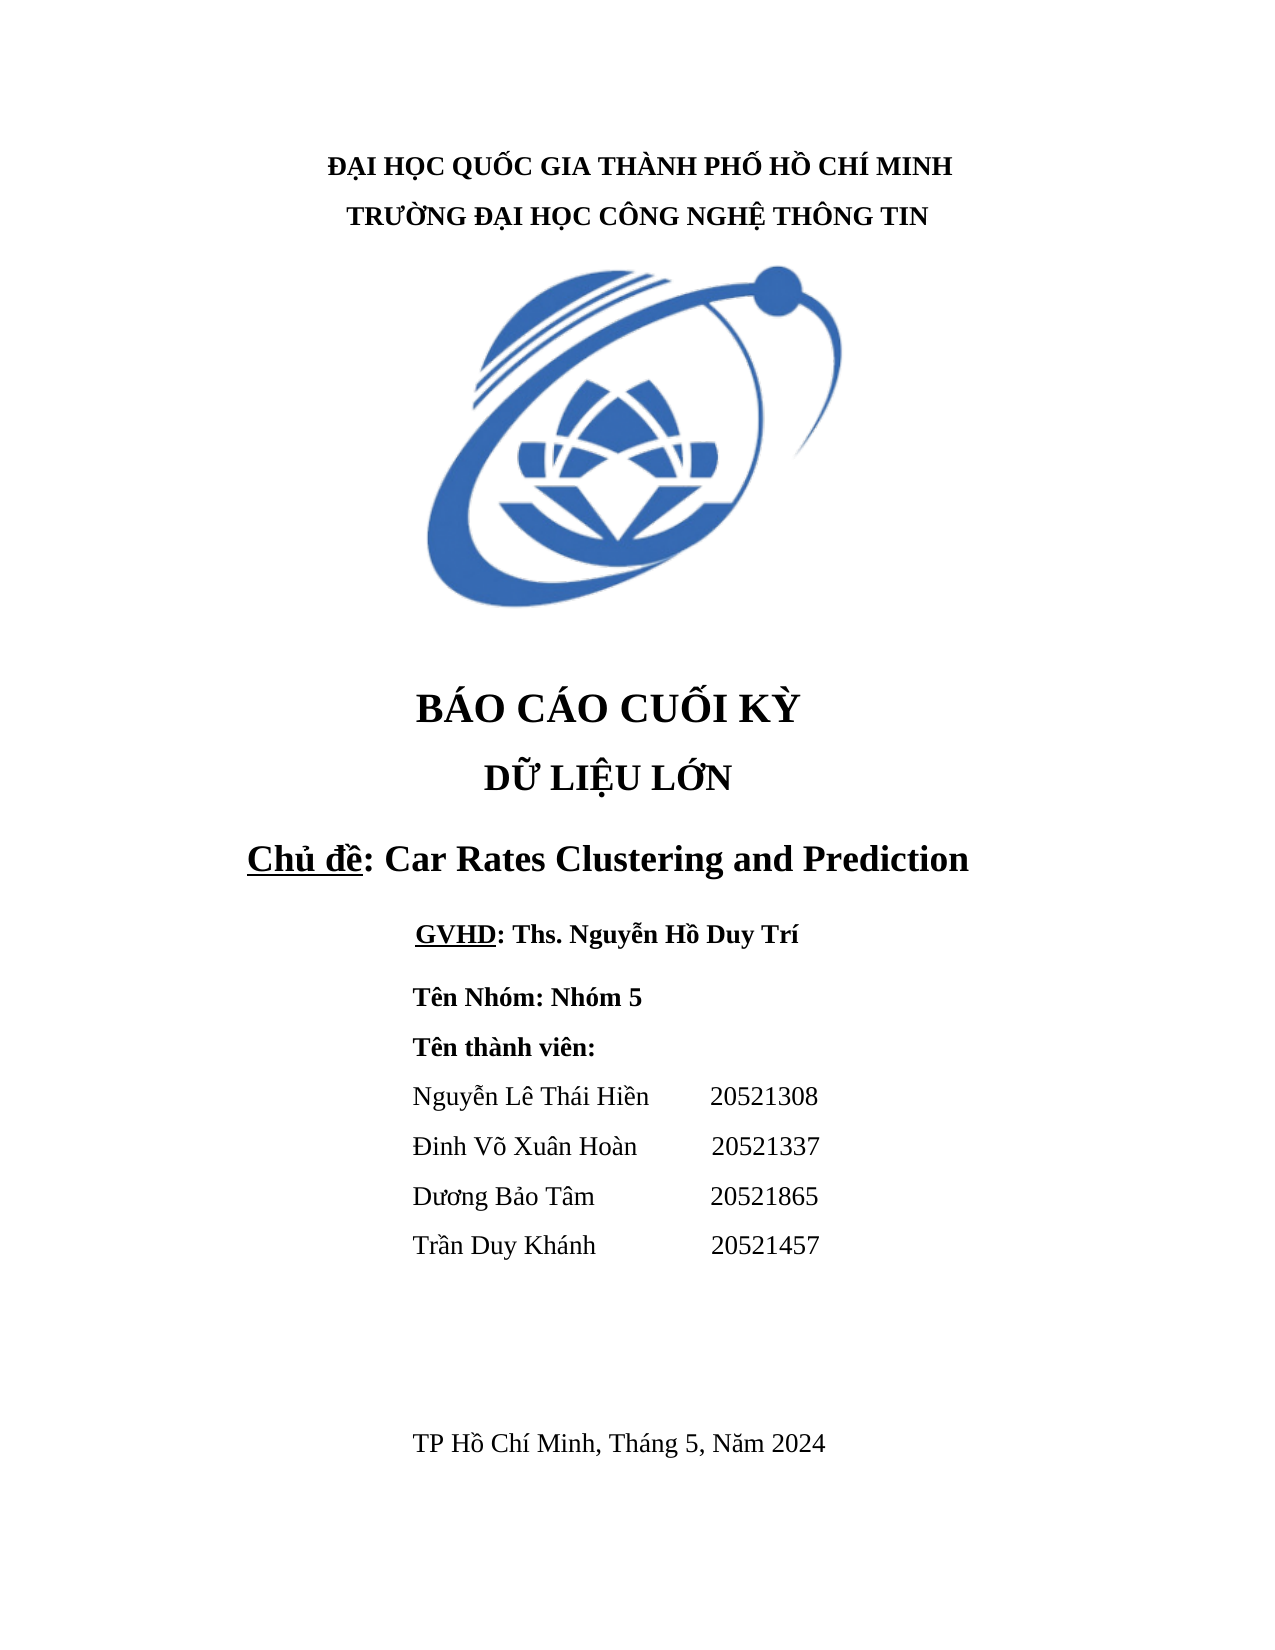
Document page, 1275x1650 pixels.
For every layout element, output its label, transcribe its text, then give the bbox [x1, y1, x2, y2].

text GVHD: Ths. Nguyễn Hồ Duy Trí [225, 918, 1066, 949]
text Nguyễn Lê Thái Hiền 20521308 [225, 1081, 1125, 1112]
text Chủ đề: Car Rates Clustering and Prediction [150, 837, 1066, 880]
text BÁO CÁO CUỐI KỲ [61, 683, 1125, 731]
text Trần Duy Khánh 20521457 [225, 1229, 1125, 1260]
picture [425, 264, 846, 619]
text TRƯỜNG ĐẠI HỌC CÔNG NGHỆ THÔNG TIN [150, 199, 1125, 231]
text Dương Bảo Tâm 20521865 [225, 1180, 1125, 1211]
text Đinh Võ Xuân Hoàn 20521337 [225, 1130, 1125, 1161]
text DỮ LIỆU LỚN [150, 755, 1066, 798]
text TP Hồ Chí Minh, Tháng 5, Năm 2024 [225, 1428, 1125, 1459]
text Tên Nhóm: Nhóm 5 [225, 981, 1125, 1012]
text ĐẠI HỌC QUỐC GIA THÀNH PHỐ HỒ CHÍ MINH [300, 150, 1125, 181]
text Tên thành viên: [225, 1031, 1125, 1062]
